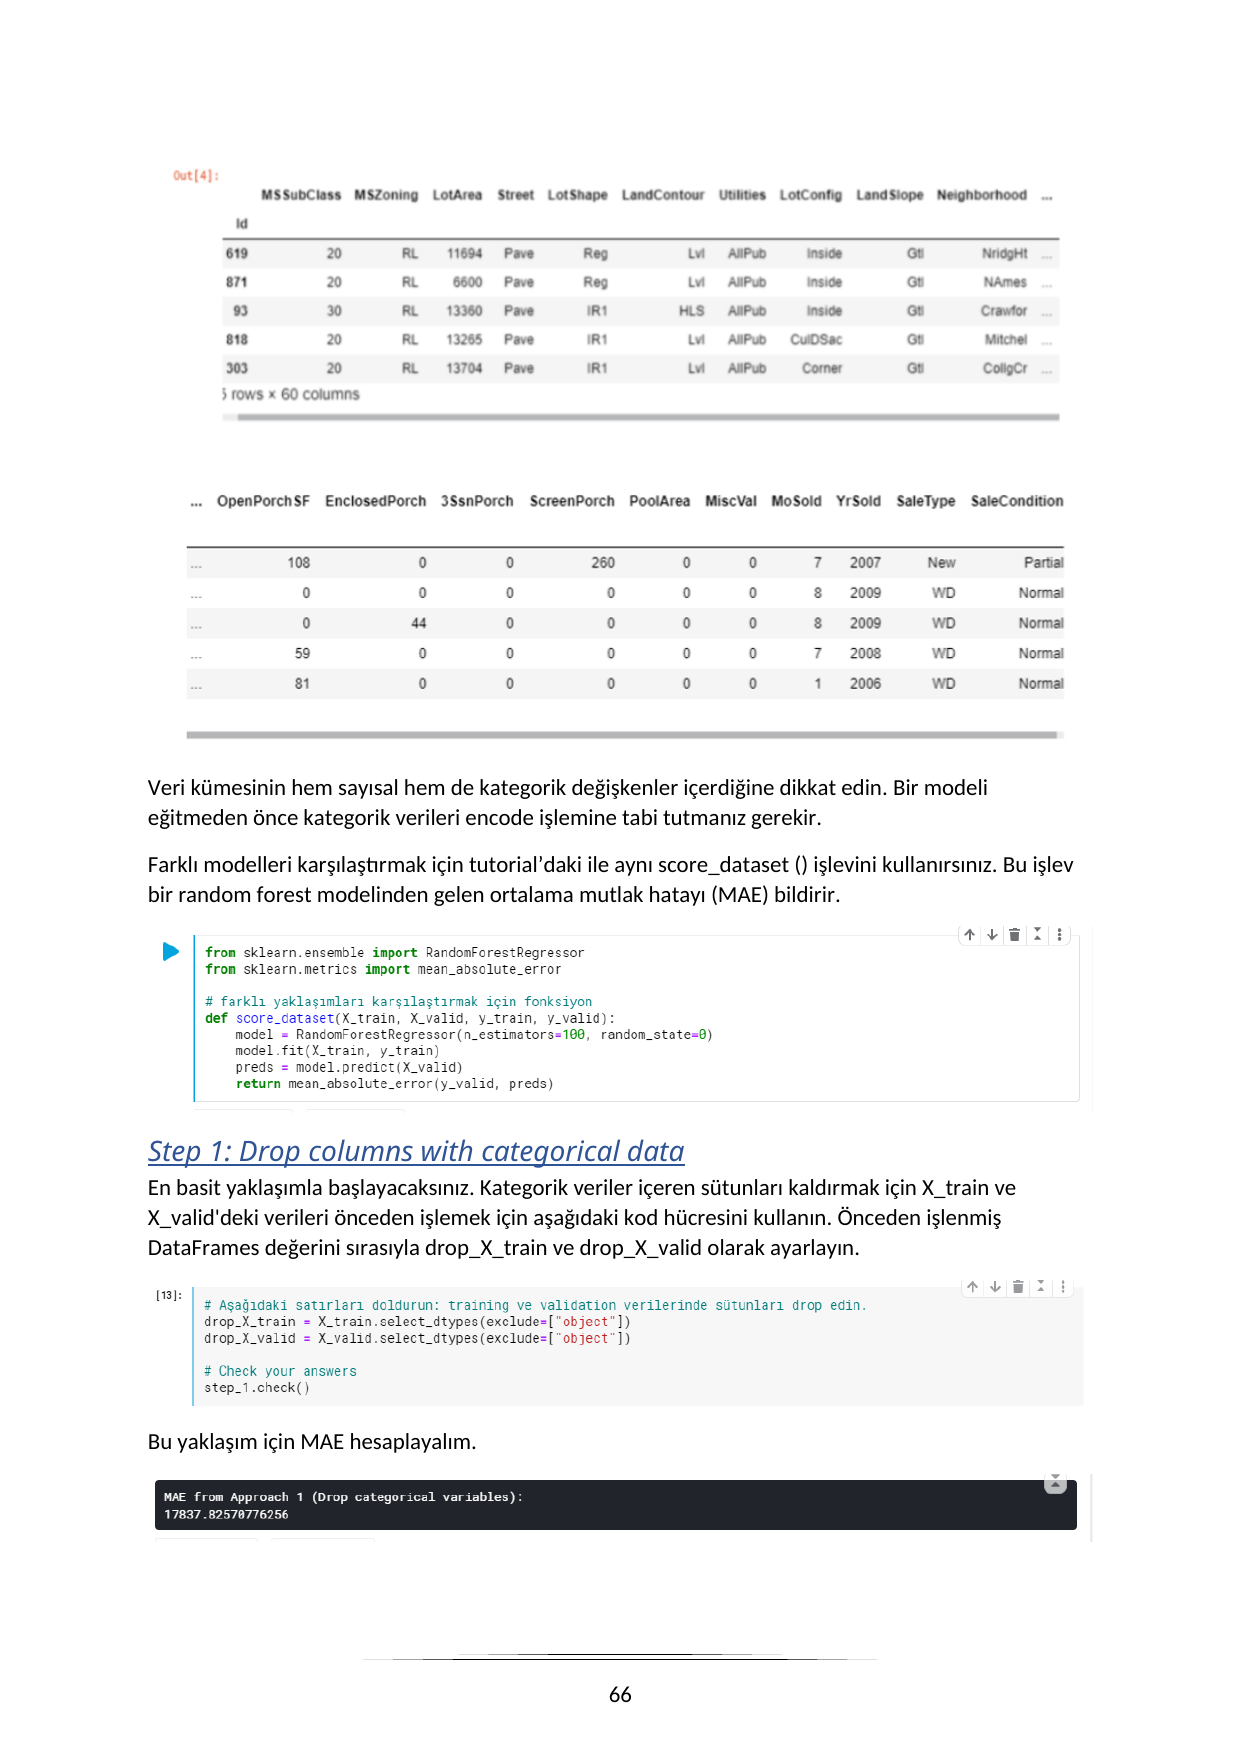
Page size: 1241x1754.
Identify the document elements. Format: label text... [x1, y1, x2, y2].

text Bu yaklaşım için MAE hesaplayalım. [148, 1427, 1093, 1455]
picture [147, 1474, 1093, 1542]
text En basit yaklaşımla başlayacaksınız. Kategorik veriler içeren sütunları kaldırmak için X_train ve X_valid'deki verileri önceden işlemek için aşağıdaki kod hücresini kullanın. Önceden işlenmiş DataFrames değerini sırasıyla drop_X_train ve drop_X_valid olarak ayarlayın. [148, 1173, 1093, 1261]
text Farklı modelleri karşılaştırmak için tutorial’daki ile aynı score_dataset () işlevini kullanırsınız. Bu işlev bir random forest modelinden gelen ortalama mutlak hatayı (MAE) bildirir. [148, 850, 1093, 908]
subtitle Step 1: Drop columns with categorical data [148, 1132, 1093, 1170]
picture [147, 460, 1093, 754]
picture [147, 147, 1093, 442]
text Veri kümesinin hem sayısal hem de kategorik değişkenler içerdiğine dikkat edin. Bir modeli eğitmeden önce kategorik verileri encode işlemine tabi tutmanız gerekir. [148, 773, 1093, 831]
picture [147, 926, 1093, 1113]
picture [147, 1280, 1093, 1409]
